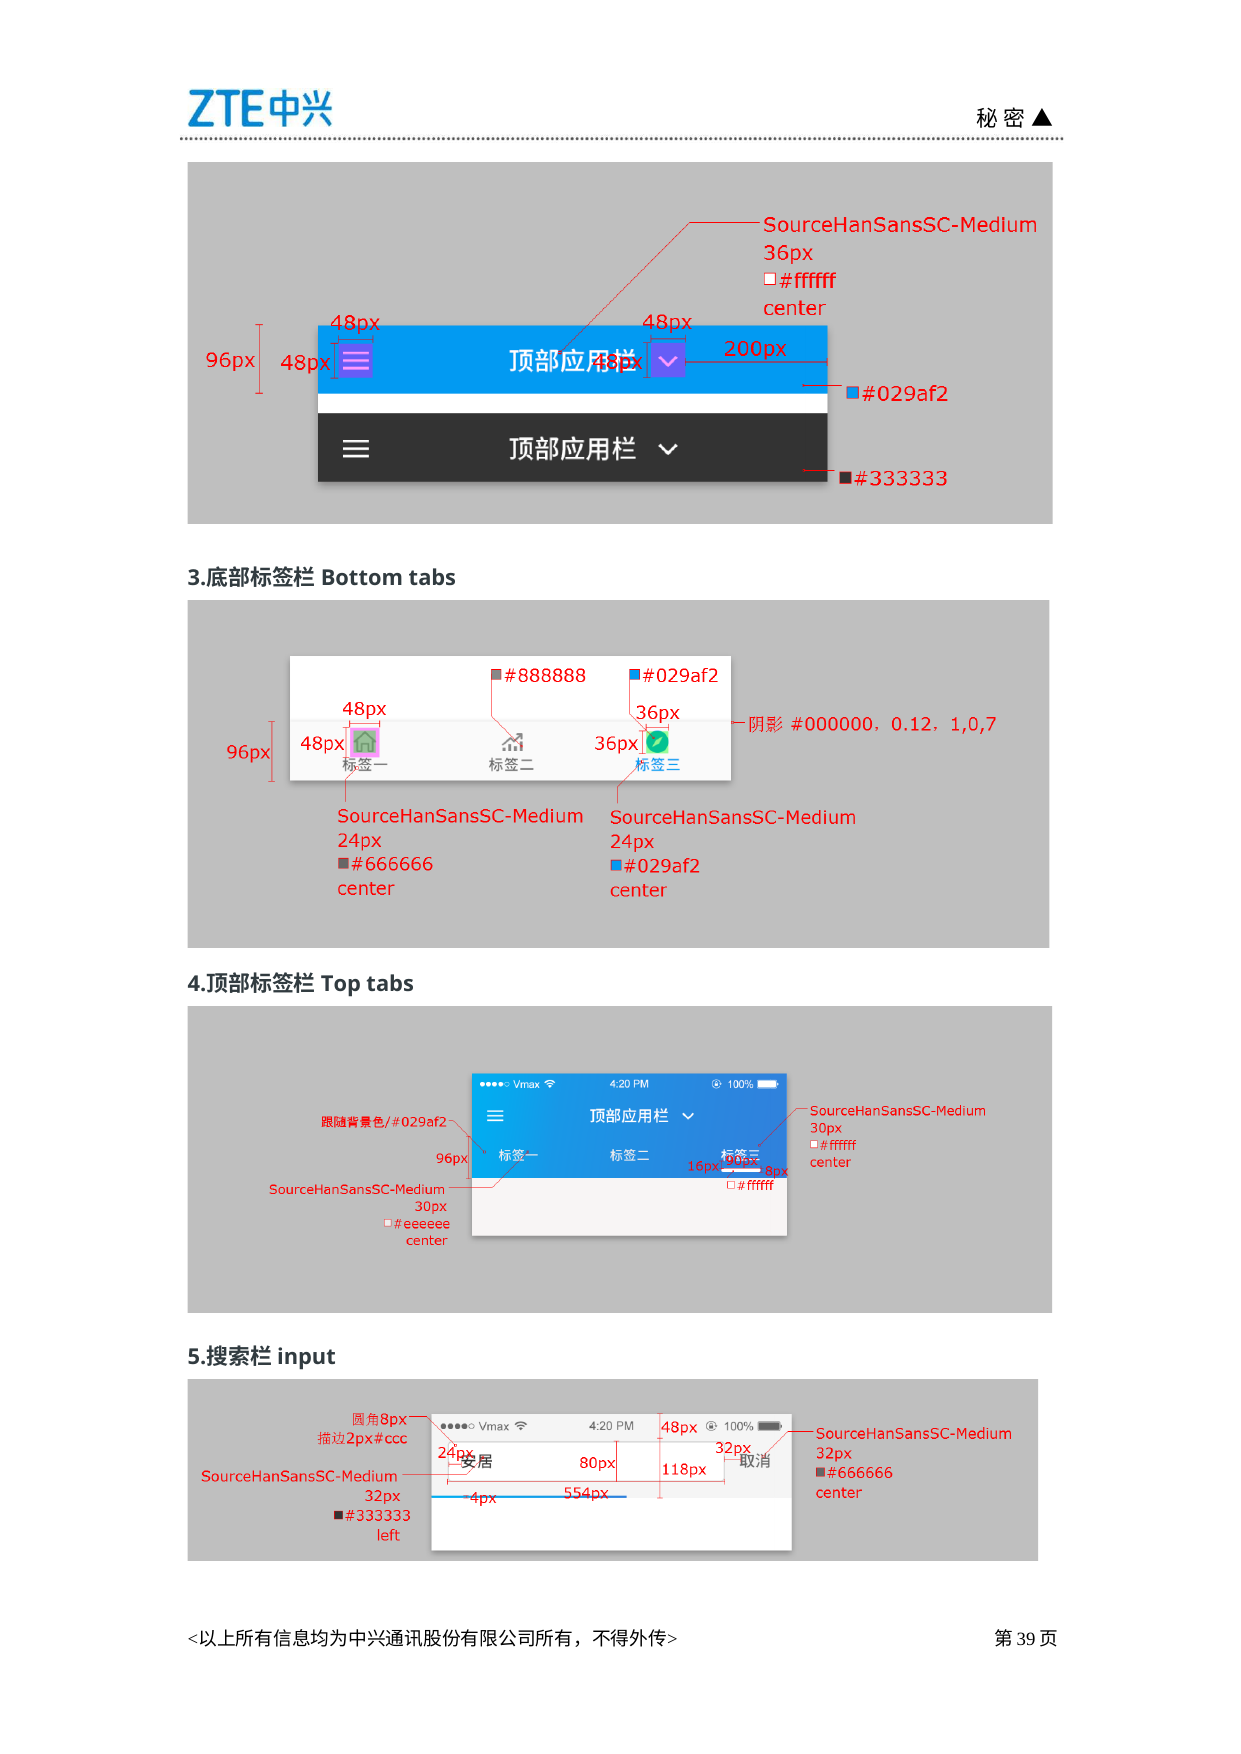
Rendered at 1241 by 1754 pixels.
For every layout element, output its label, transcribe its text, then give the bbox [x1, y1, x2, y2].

text 3.底部标签栏 Bottom tabs [321, 560, 1053, 592]
picture [187, 88, 333, 127]
picture [179, 134, 1064, 143]
text 4.顶部标签栏 Top tabs [321, 966, 1053, 998]
picture [187, 162, 1053, 524]
text 5.搜索栏 input [187, 1339, 1053, 1372]
picture [187, 1379, 1039, 1561]
picture [187, 600, 1050, 948]
picture [187, 1006, 1053, 1313]
